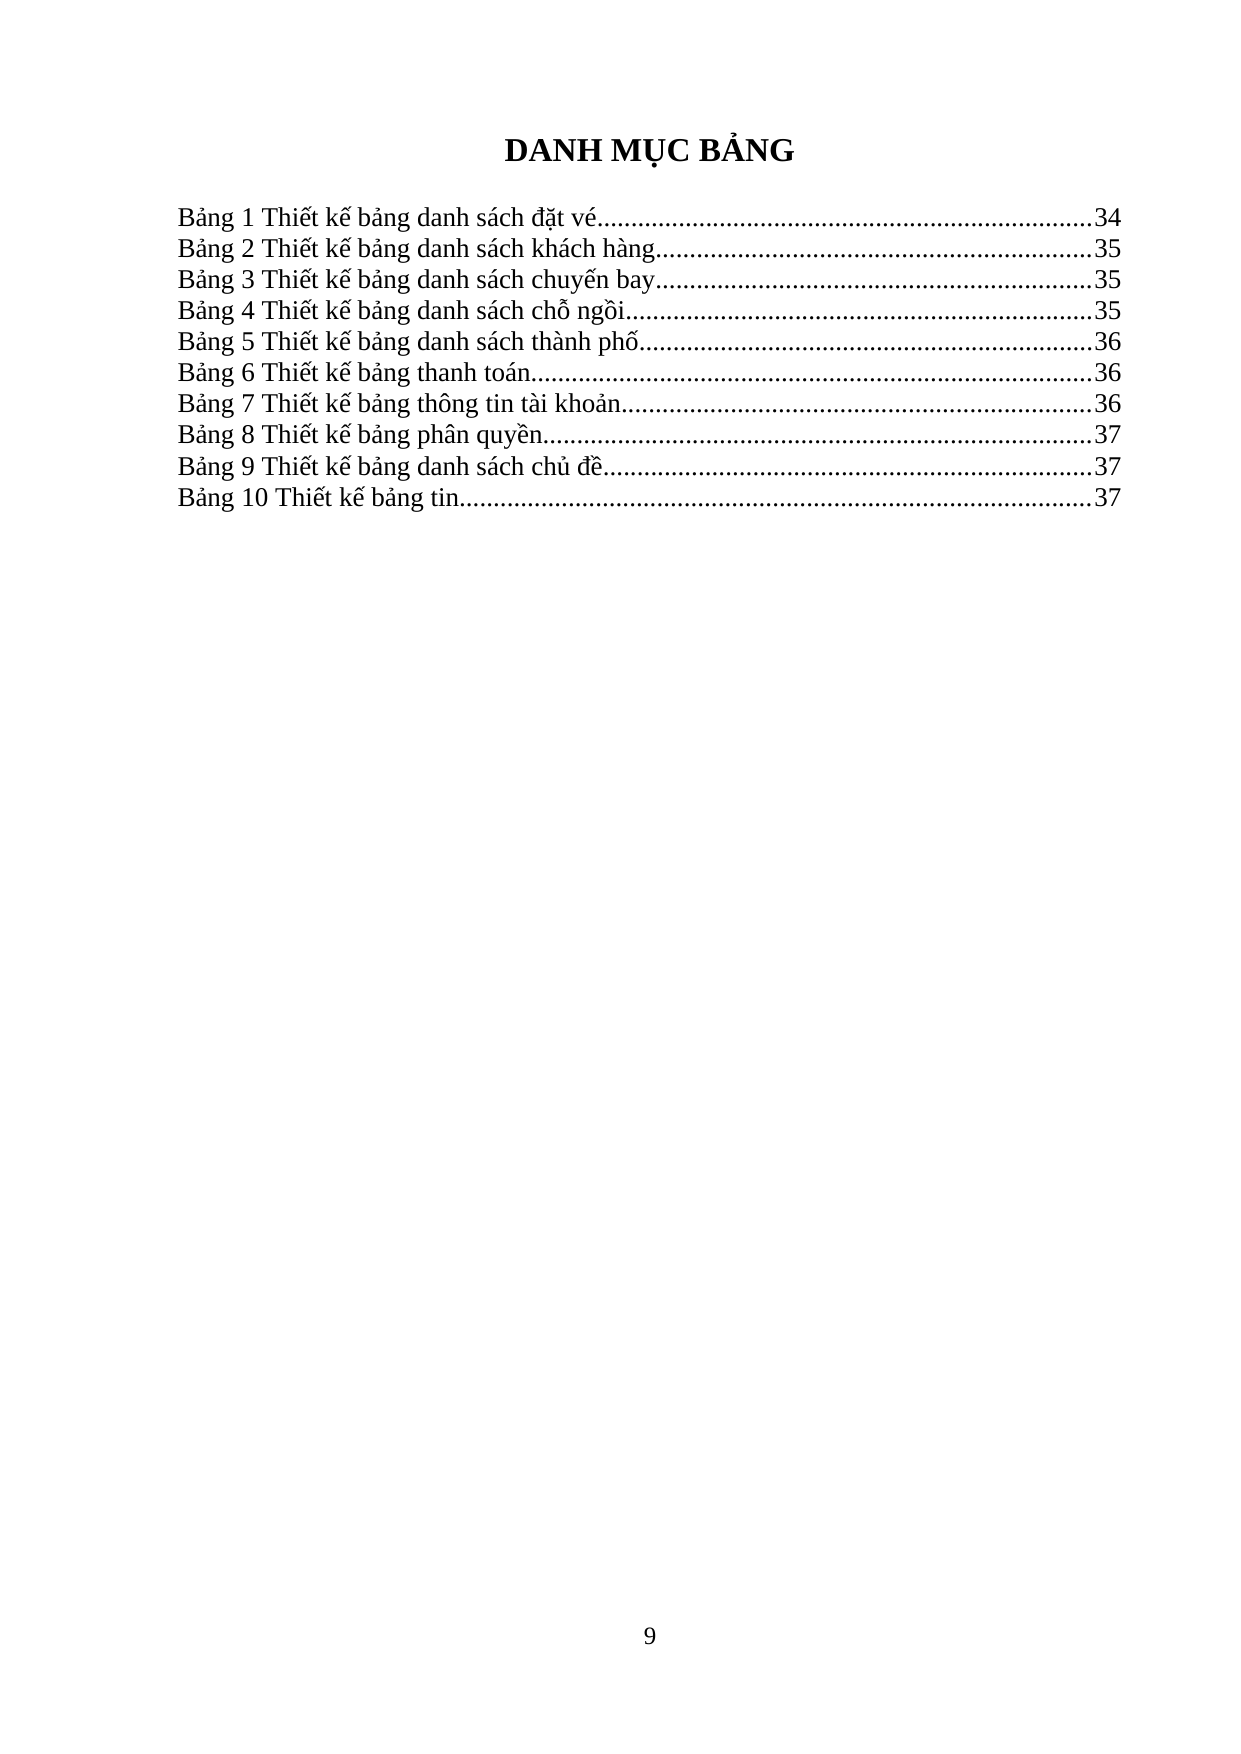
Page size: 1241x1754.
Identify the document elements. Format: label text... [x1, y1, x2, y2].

text Bảng 4 Thiết kế bảng danh sách chỗ ngồi 35 [177, 294, 1122, 325]
text Bảng 7 Thiết kế bảng thông tin tài khoản 36 [177, 387, 1122, 419]
text Bảng 1 Thiết kế bảng danh sách đặt vé 34 [177, 201, 1122, 232]
text Bảng 6 Thiết kế bảng thanh toán 36 [177, 356, 1122, 387]
text Bảng 5 Thiết kế bảng danh sách thành phố 36 [177, 325, 1122, 356]
text Bảng 2 Thiết kế bảng danh sách khách hàng 35 [177, 232, 1122, 263]
text Bảng 9 Thiết kế bảng danh sách chủ đề 37 [177, 450, 1122, 481]
text Bảng 10 Thiết kế bảng tin 37 [177, 481, 1122, 512]
text Bảng 8 Thiết kế bảng phân quyền 37 [177, 419, 1122, 450]
text Bảng 3 Thiết kế bảng danh sách chuyến bay 35 [177, 263, 1122, 294]
subtitle DANH MỤC BẢNG [177, 131, 1122, 169]
